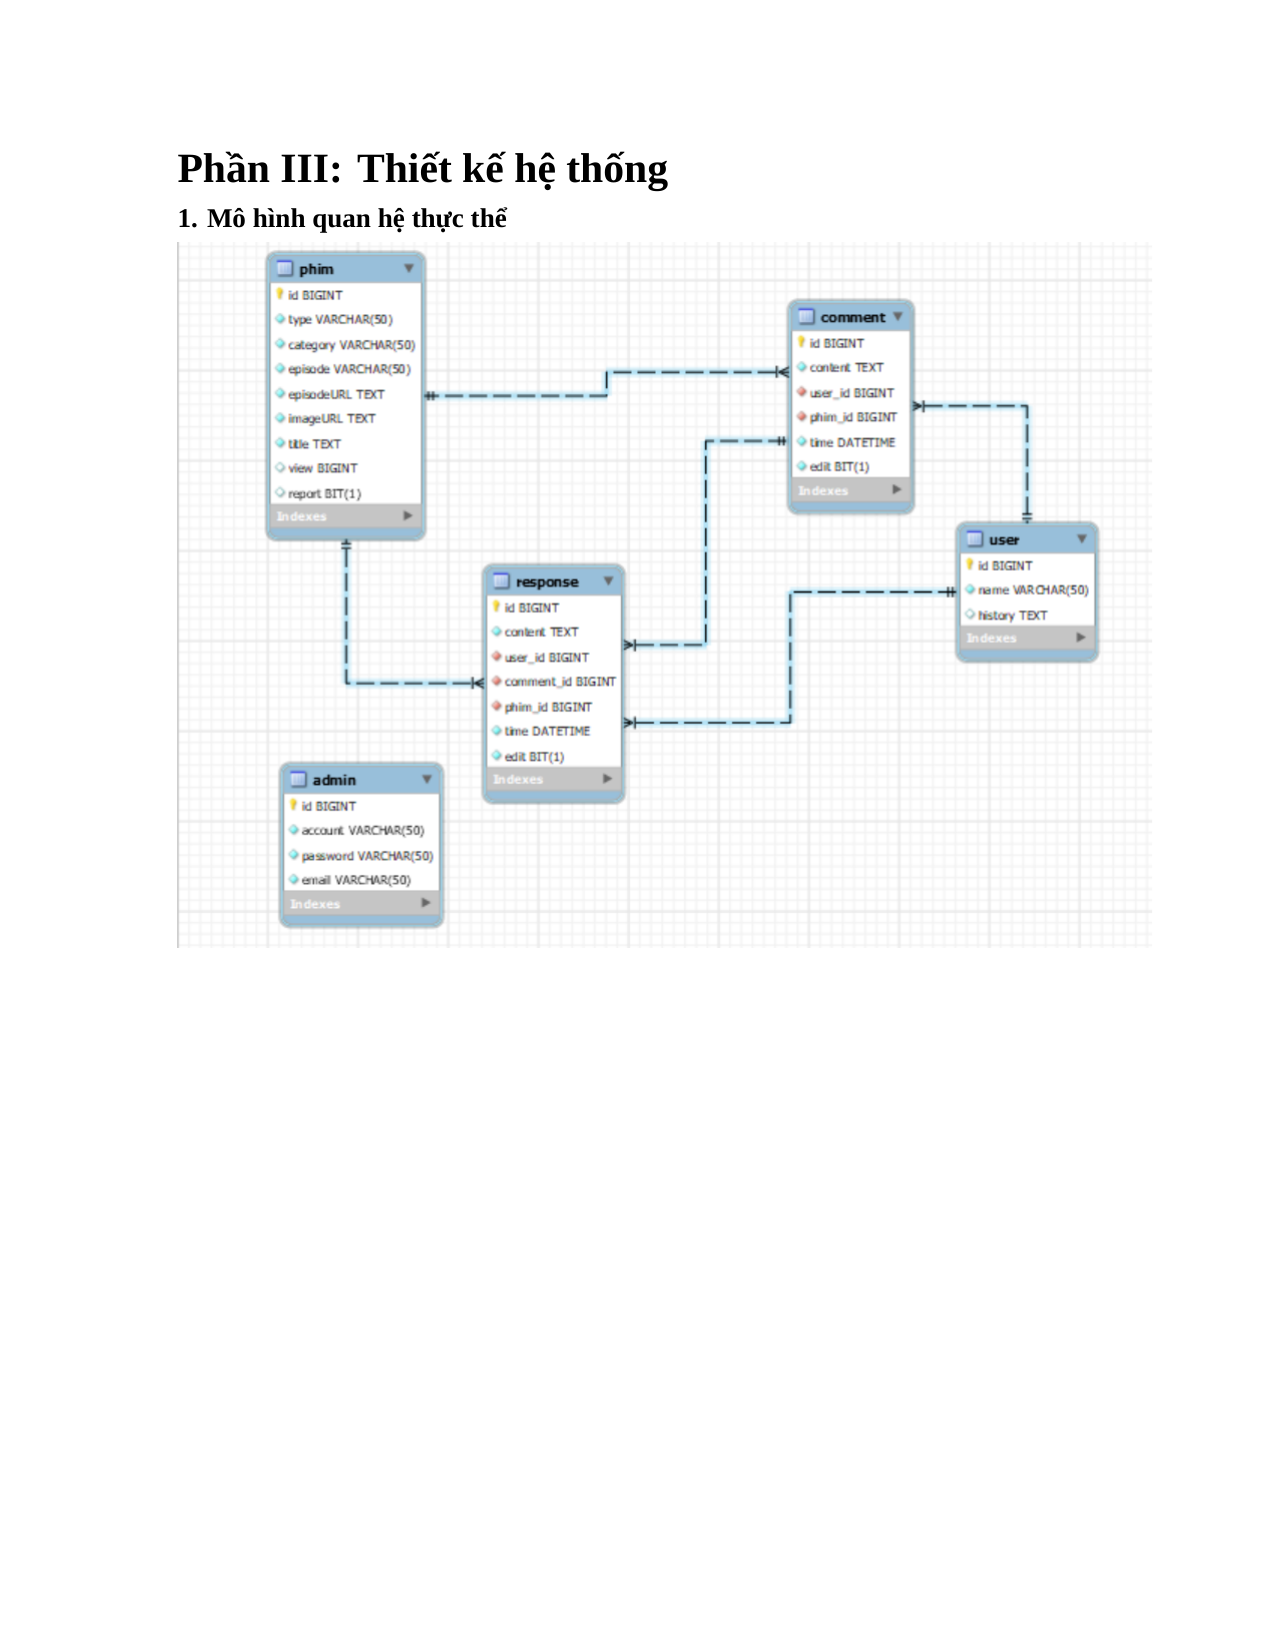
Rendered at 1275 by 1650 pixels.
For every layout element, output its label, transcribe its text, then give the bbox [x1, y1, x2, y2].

subtitle Thiết kế hệ thống [177, 143, 1157, 191]
picture [177, 242, 1153, 948]
subtitle Mô hình quan hệ thực thể [177, 202, 1157, 233]
